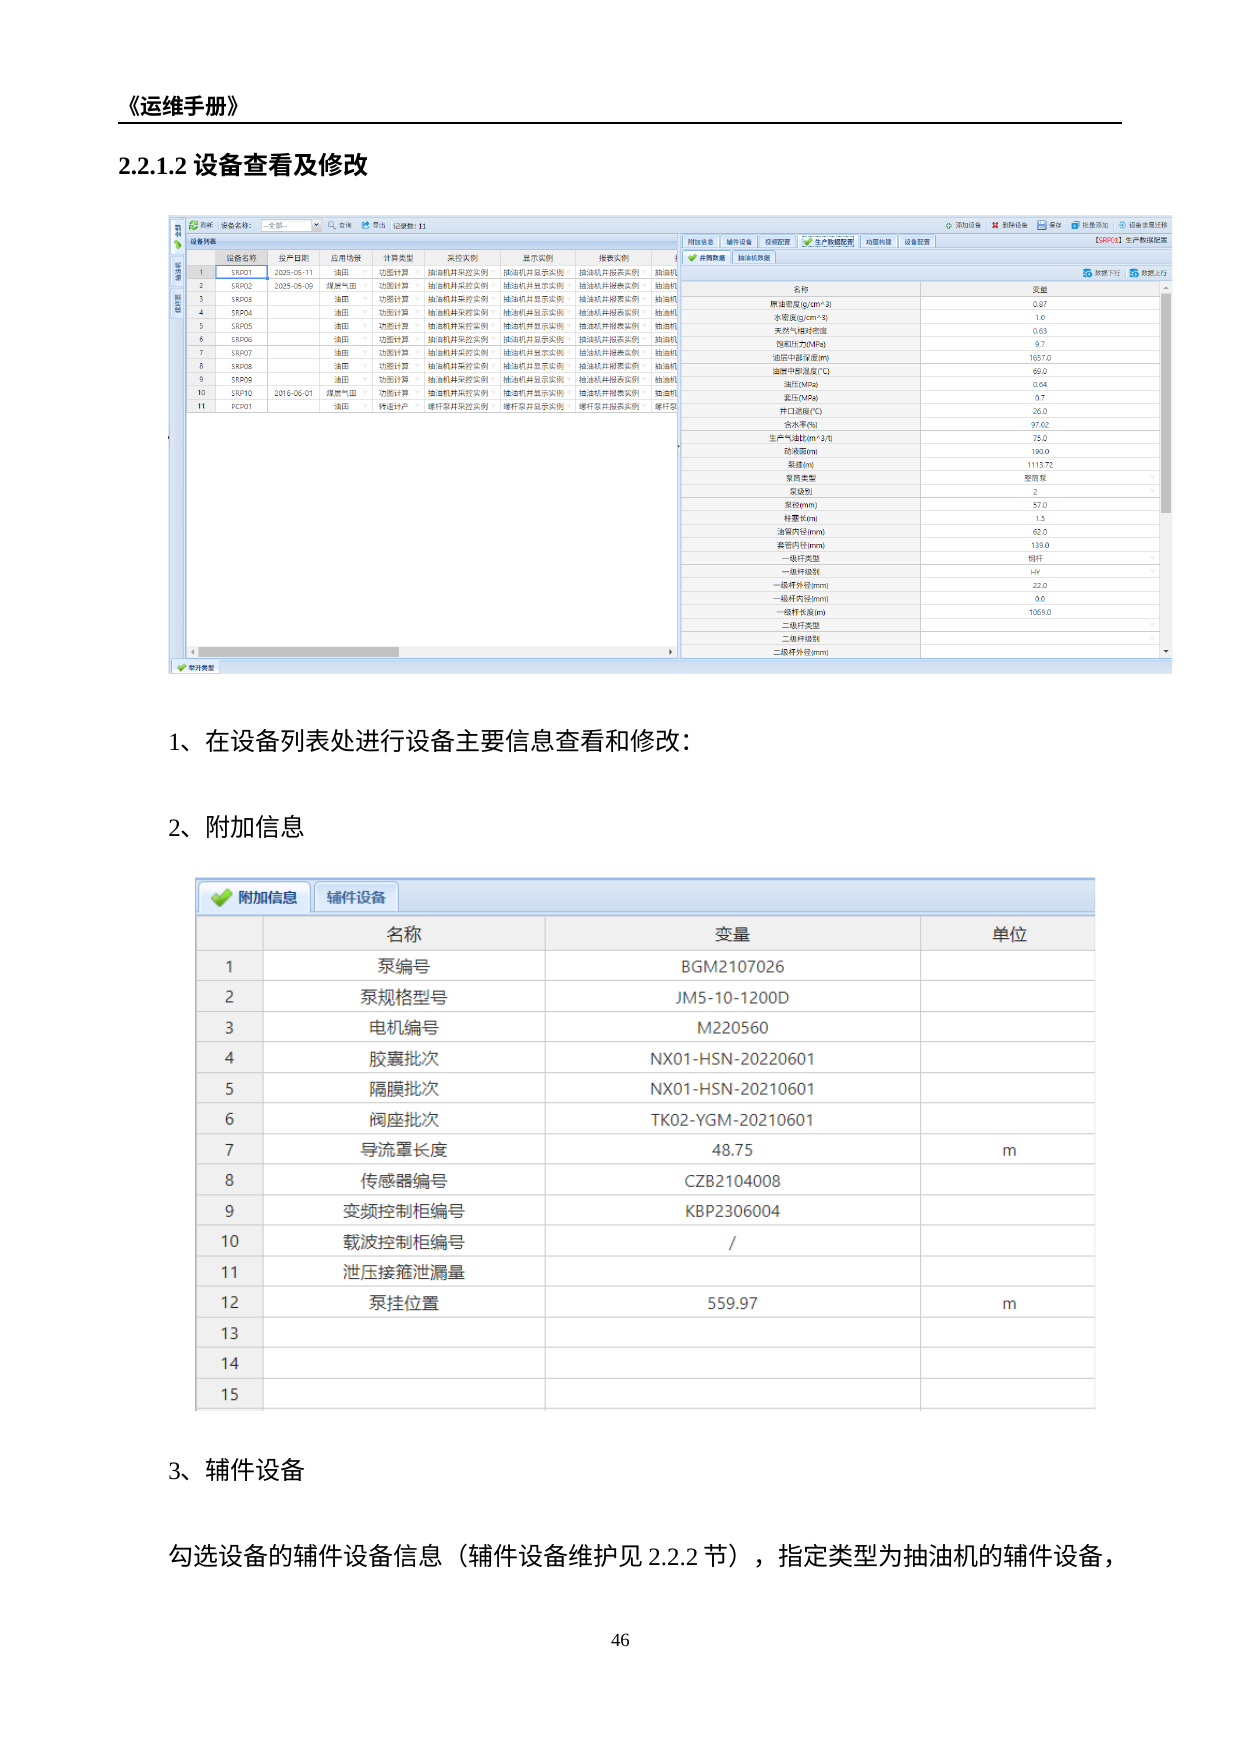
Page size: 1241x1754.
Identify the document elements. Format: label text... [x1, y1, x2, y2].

text 3、辅件设备 [118, 1435, 1122, 1503]
subtitle 2.2.1.2 设备查看及修改 [118, 129, 1122, 197]
picture [195, 877, 1096, 1411]
picture [168, 215, 1173, 674]
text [118, 1521, 1122, 1589]
text 1、在设备列表处进行设备主要信息查看和修改： [118, 705, 1122, 773]
text 2、附加信息 [118, 791, 1122, 859]
